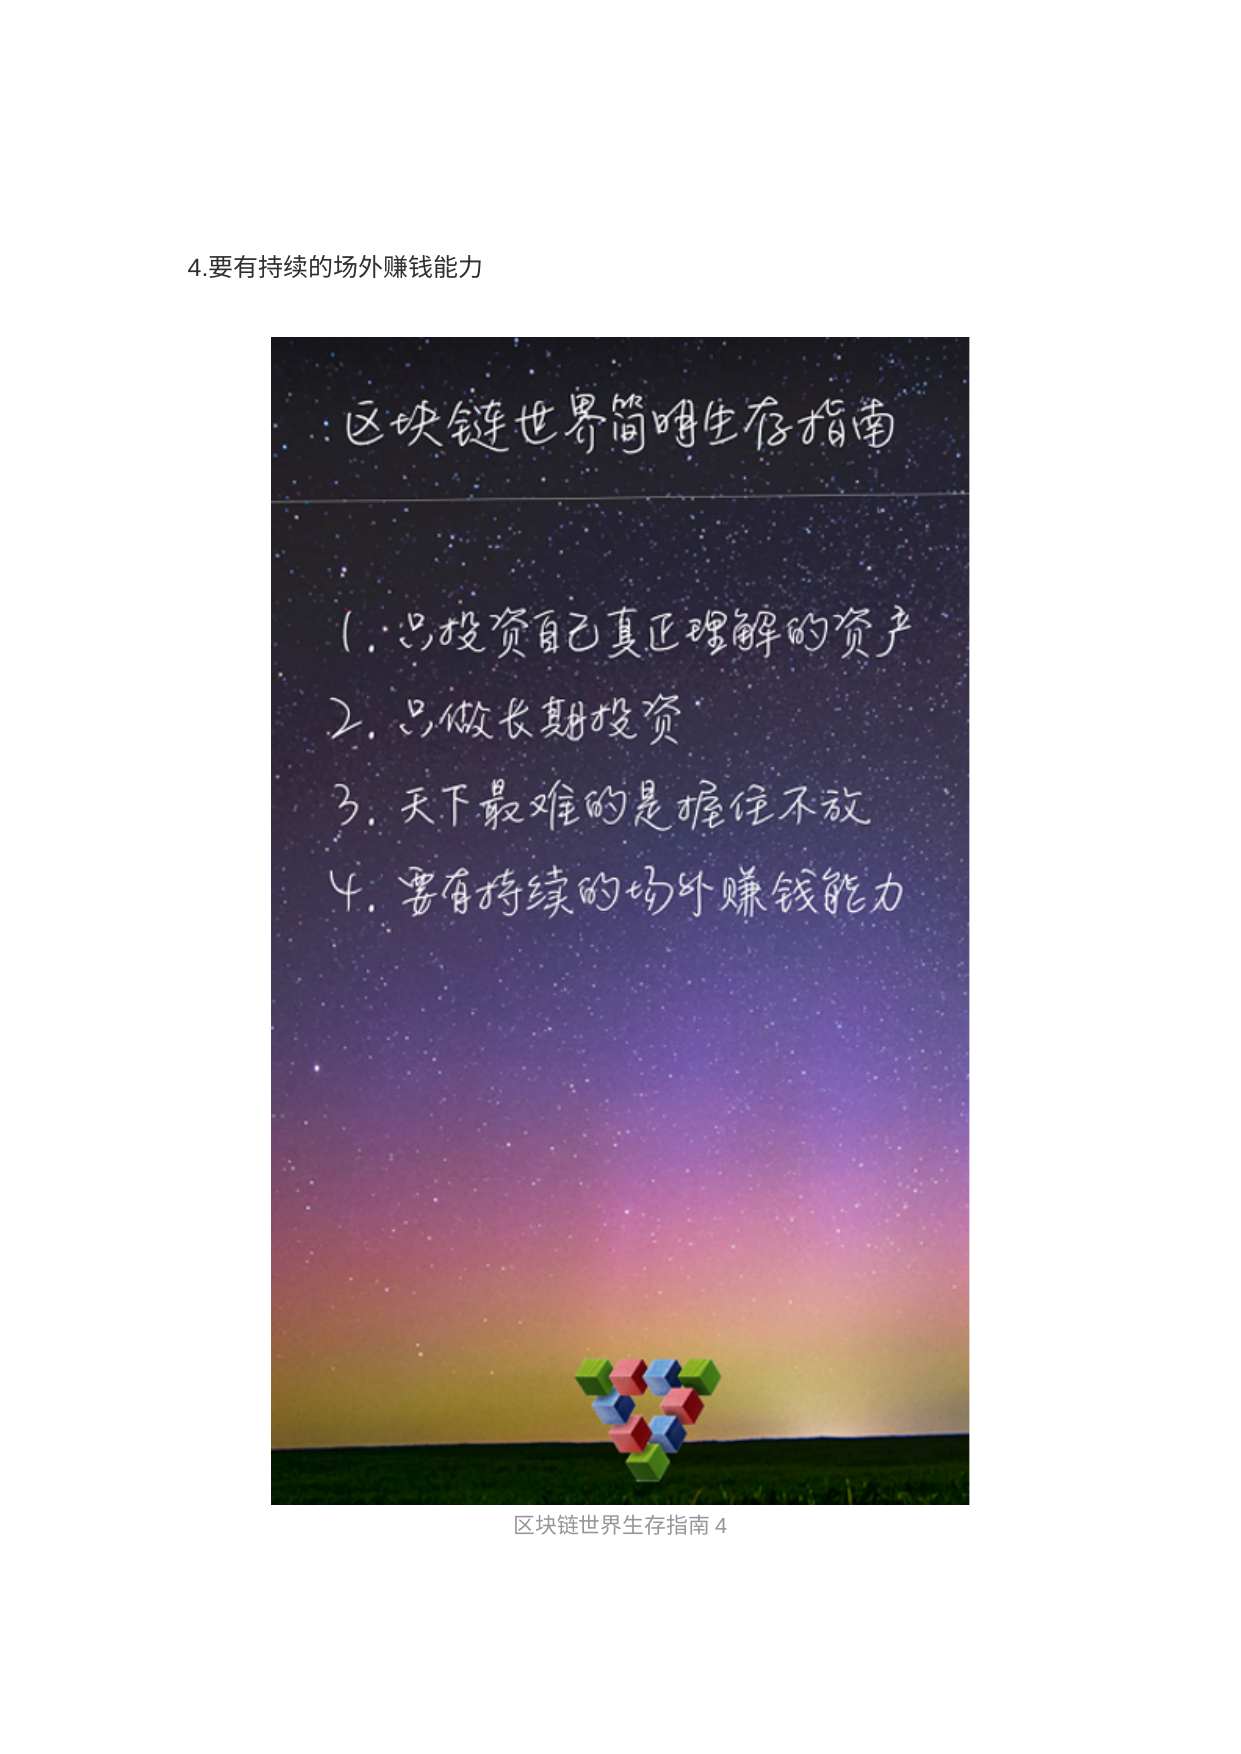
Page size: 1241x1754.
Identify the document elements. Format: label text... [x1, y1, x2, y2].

picture [271, 337, 970, 1505]
text 4.要有持续的场外赚钱能力 [187, 233, 1053, 298]
text 区块链世界生存指南 4 [187, 1508, 1053, 1540]
